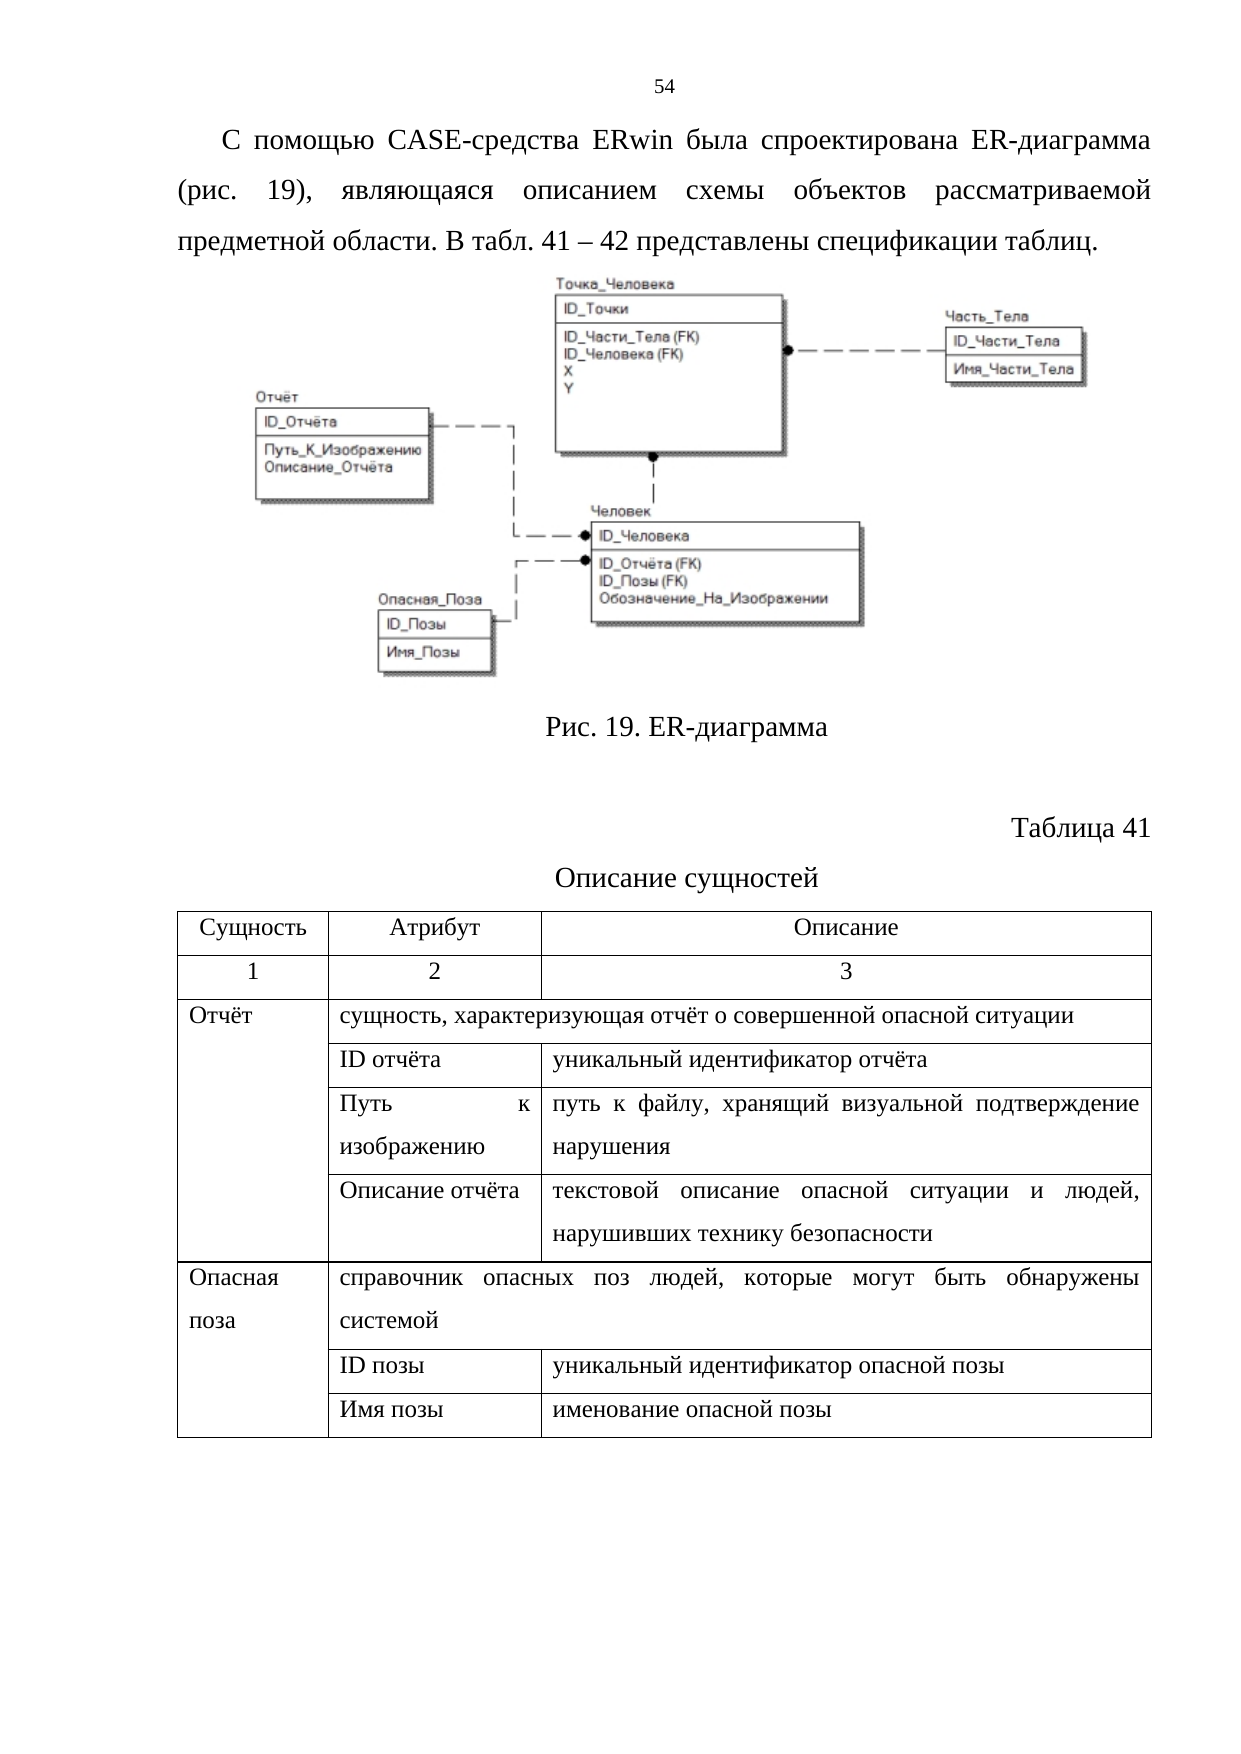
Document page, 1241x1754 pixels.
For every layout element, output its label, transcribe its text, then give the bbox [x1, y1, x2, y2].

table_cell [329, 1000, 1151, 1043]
text Описание сущностей [177, 861, 1152, 894]
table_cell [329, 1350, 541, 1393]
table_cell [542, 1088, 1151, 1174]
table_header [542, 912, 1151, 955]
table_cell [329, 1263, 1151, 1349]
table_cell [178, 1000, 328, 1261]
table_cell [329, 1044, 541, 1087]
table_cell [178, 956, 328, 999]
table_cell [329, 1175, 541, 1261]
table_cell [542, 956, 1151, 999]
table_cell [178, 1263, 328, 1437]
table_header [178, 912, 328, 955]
text Рис. 19. ER-диаграмма [177, 709, 1152, 743]
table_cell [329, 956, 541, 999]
picture [215, 272, 1113, 696]
text Таблица 41 [177, 810, 1152, 844]
text С помощью CASE-средства ERwin была спроектирована ER-диаграмма (рис. 19), являющаяся описанием схемы объектов рассматриваемой предметной области. В табл. 41 – 42 представлены спецификации таблиц. [177, 122, 1152, 256]
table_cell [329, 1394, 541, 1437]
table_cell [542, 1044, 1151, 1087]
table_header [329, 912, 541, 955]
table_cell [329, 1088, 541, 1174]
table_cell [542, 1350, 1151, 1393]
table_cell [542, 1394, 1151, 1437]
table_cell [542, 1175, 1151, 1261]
